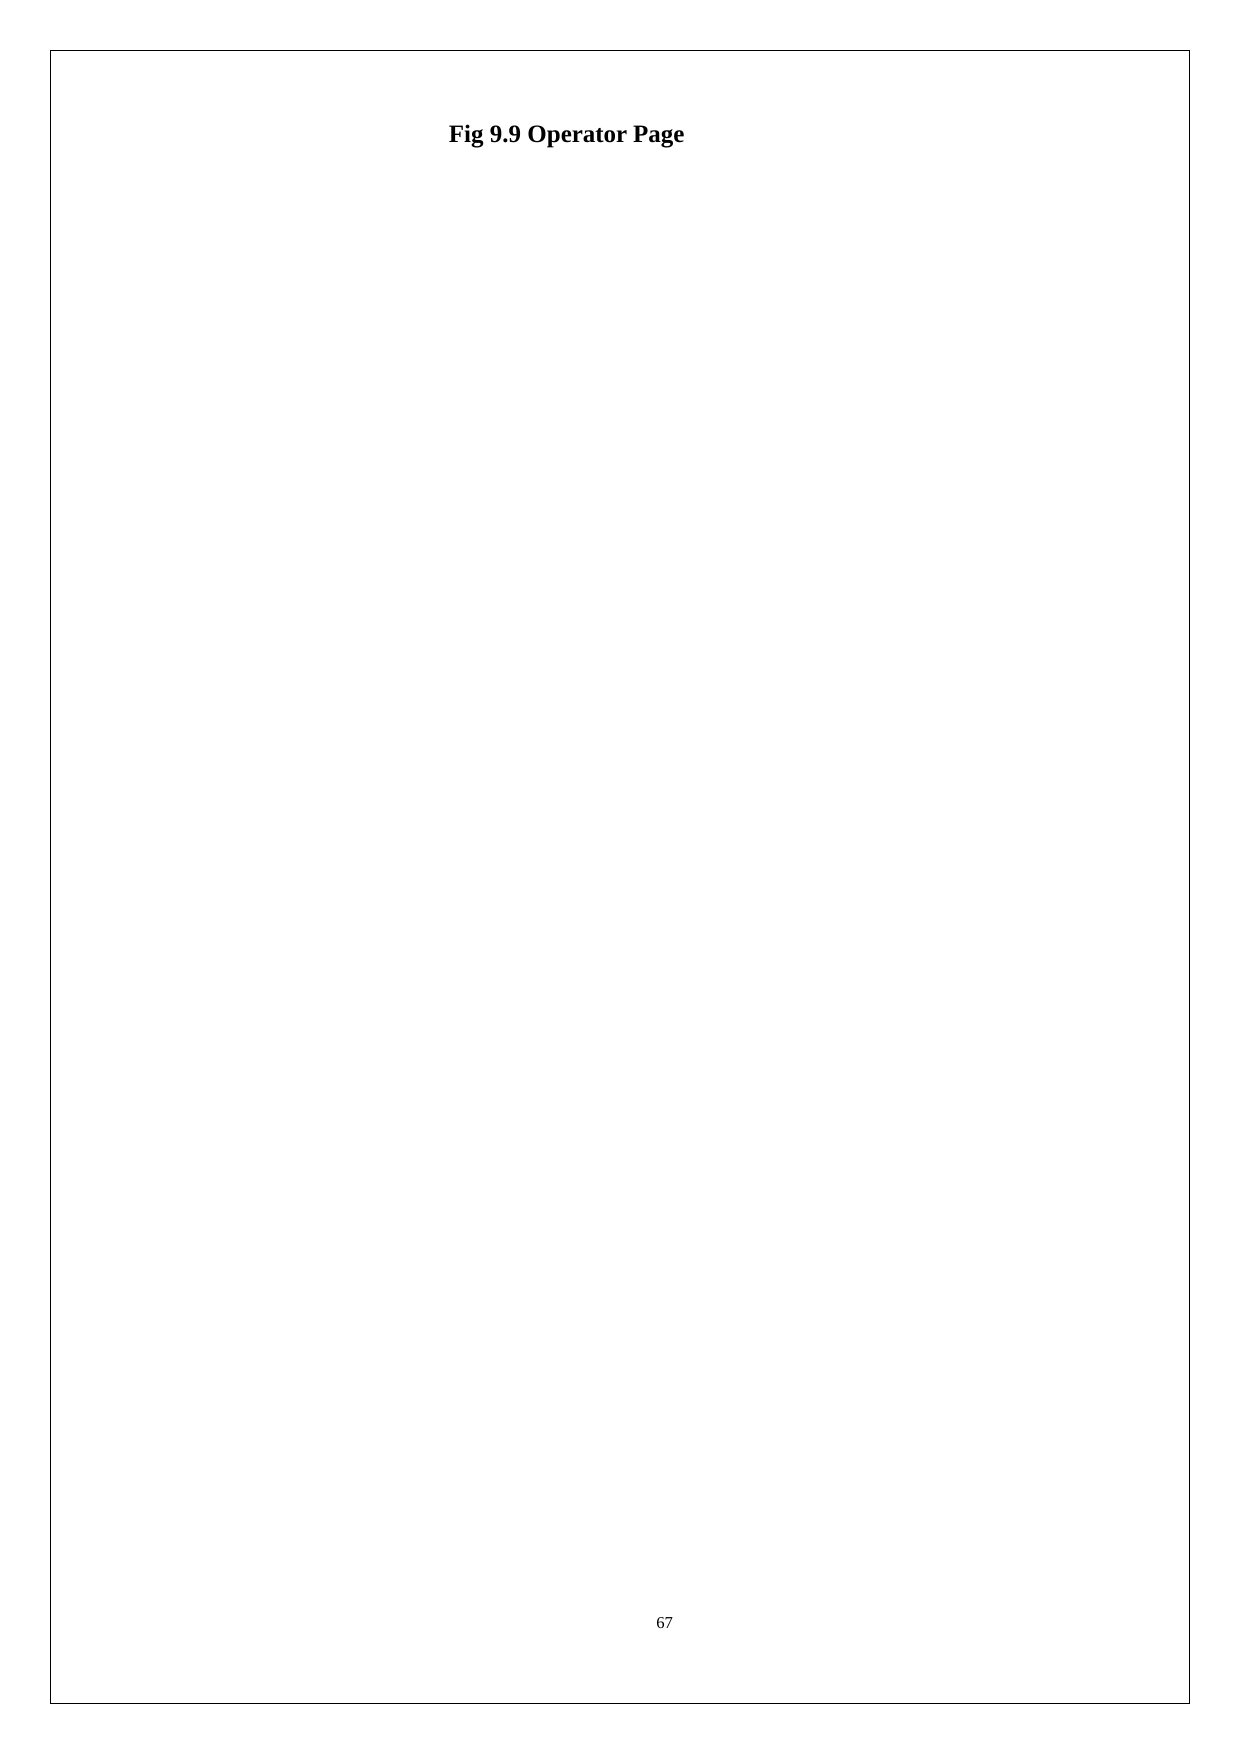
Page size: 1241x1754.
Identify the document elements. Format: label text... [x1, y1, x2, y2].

text Fig 9.9 Operator Page [448, 119, 1181, 148]
